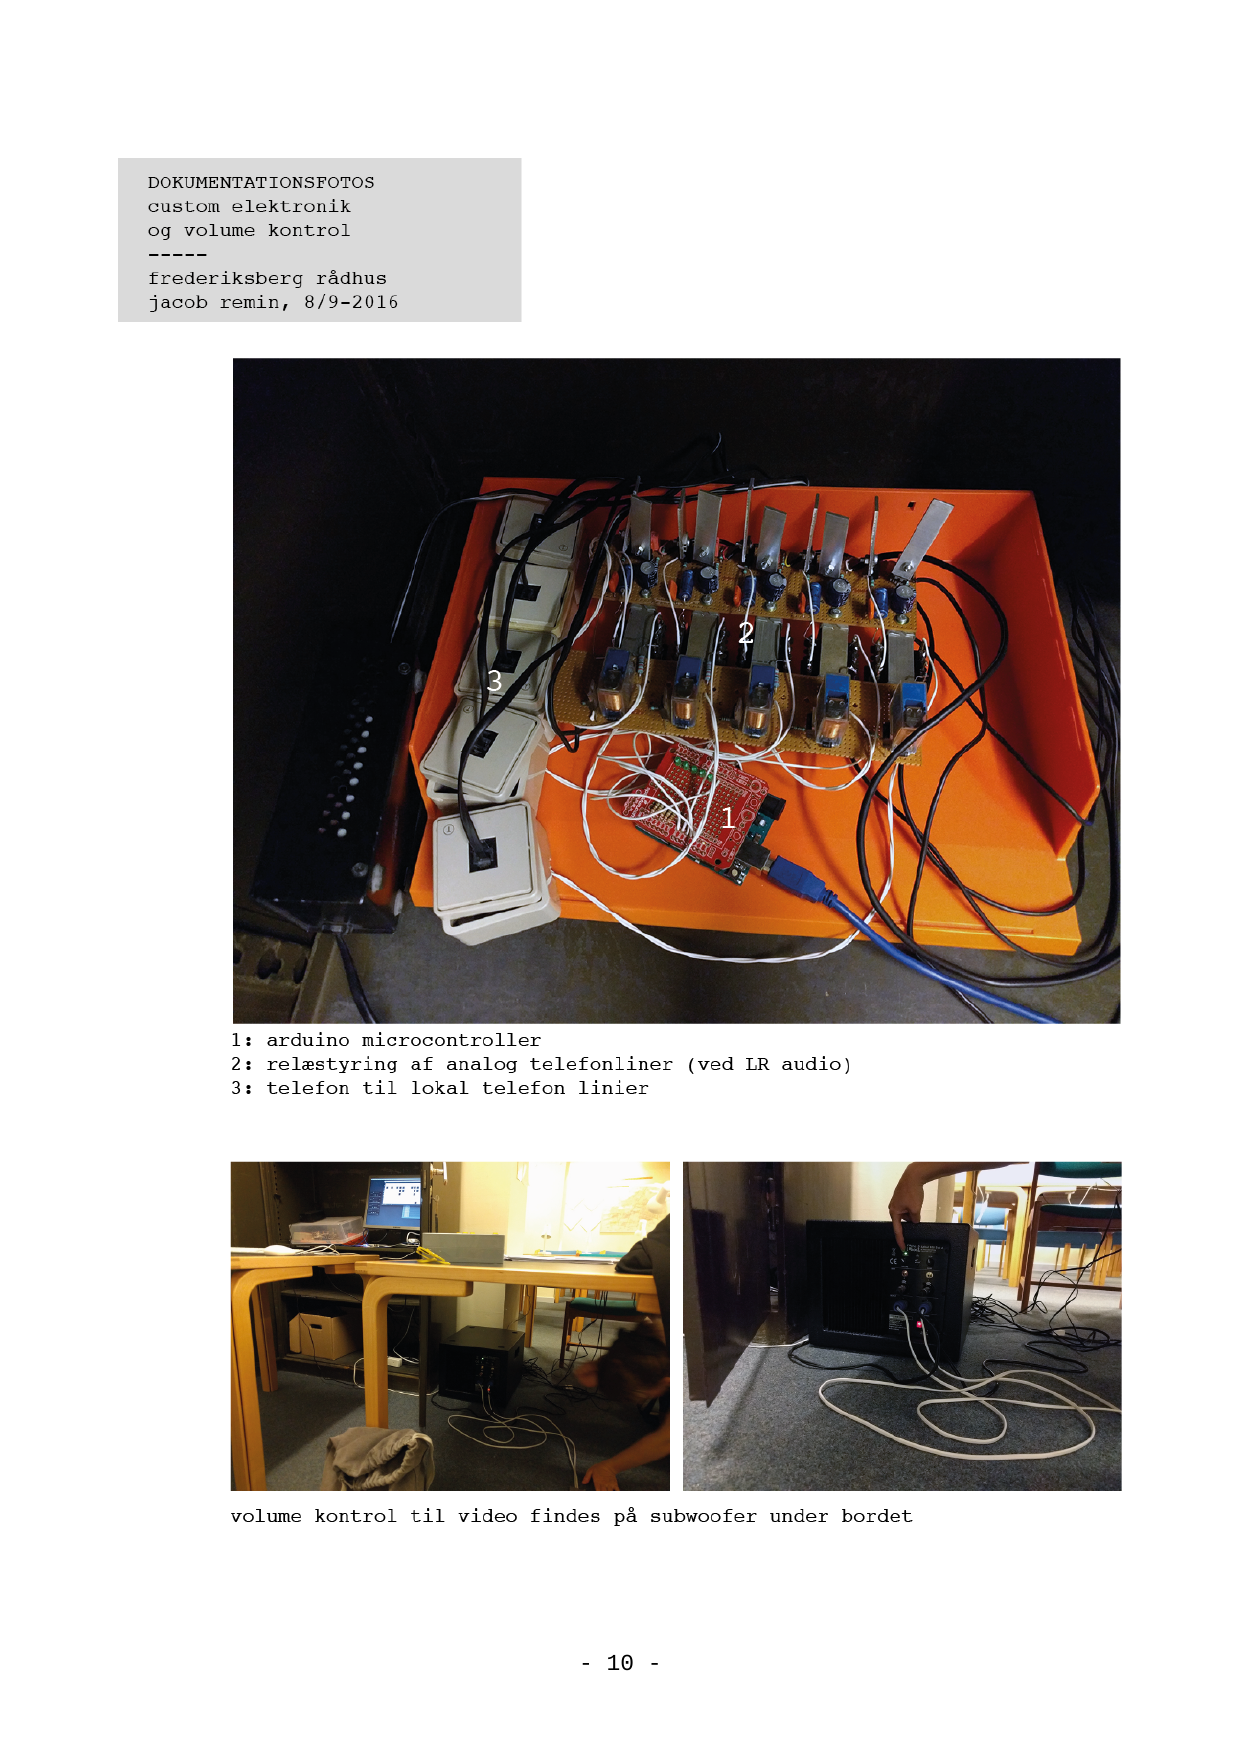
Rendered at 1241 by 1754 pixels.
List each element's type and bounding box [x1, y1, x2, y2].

picture [118, 158, 1122, 1529]
